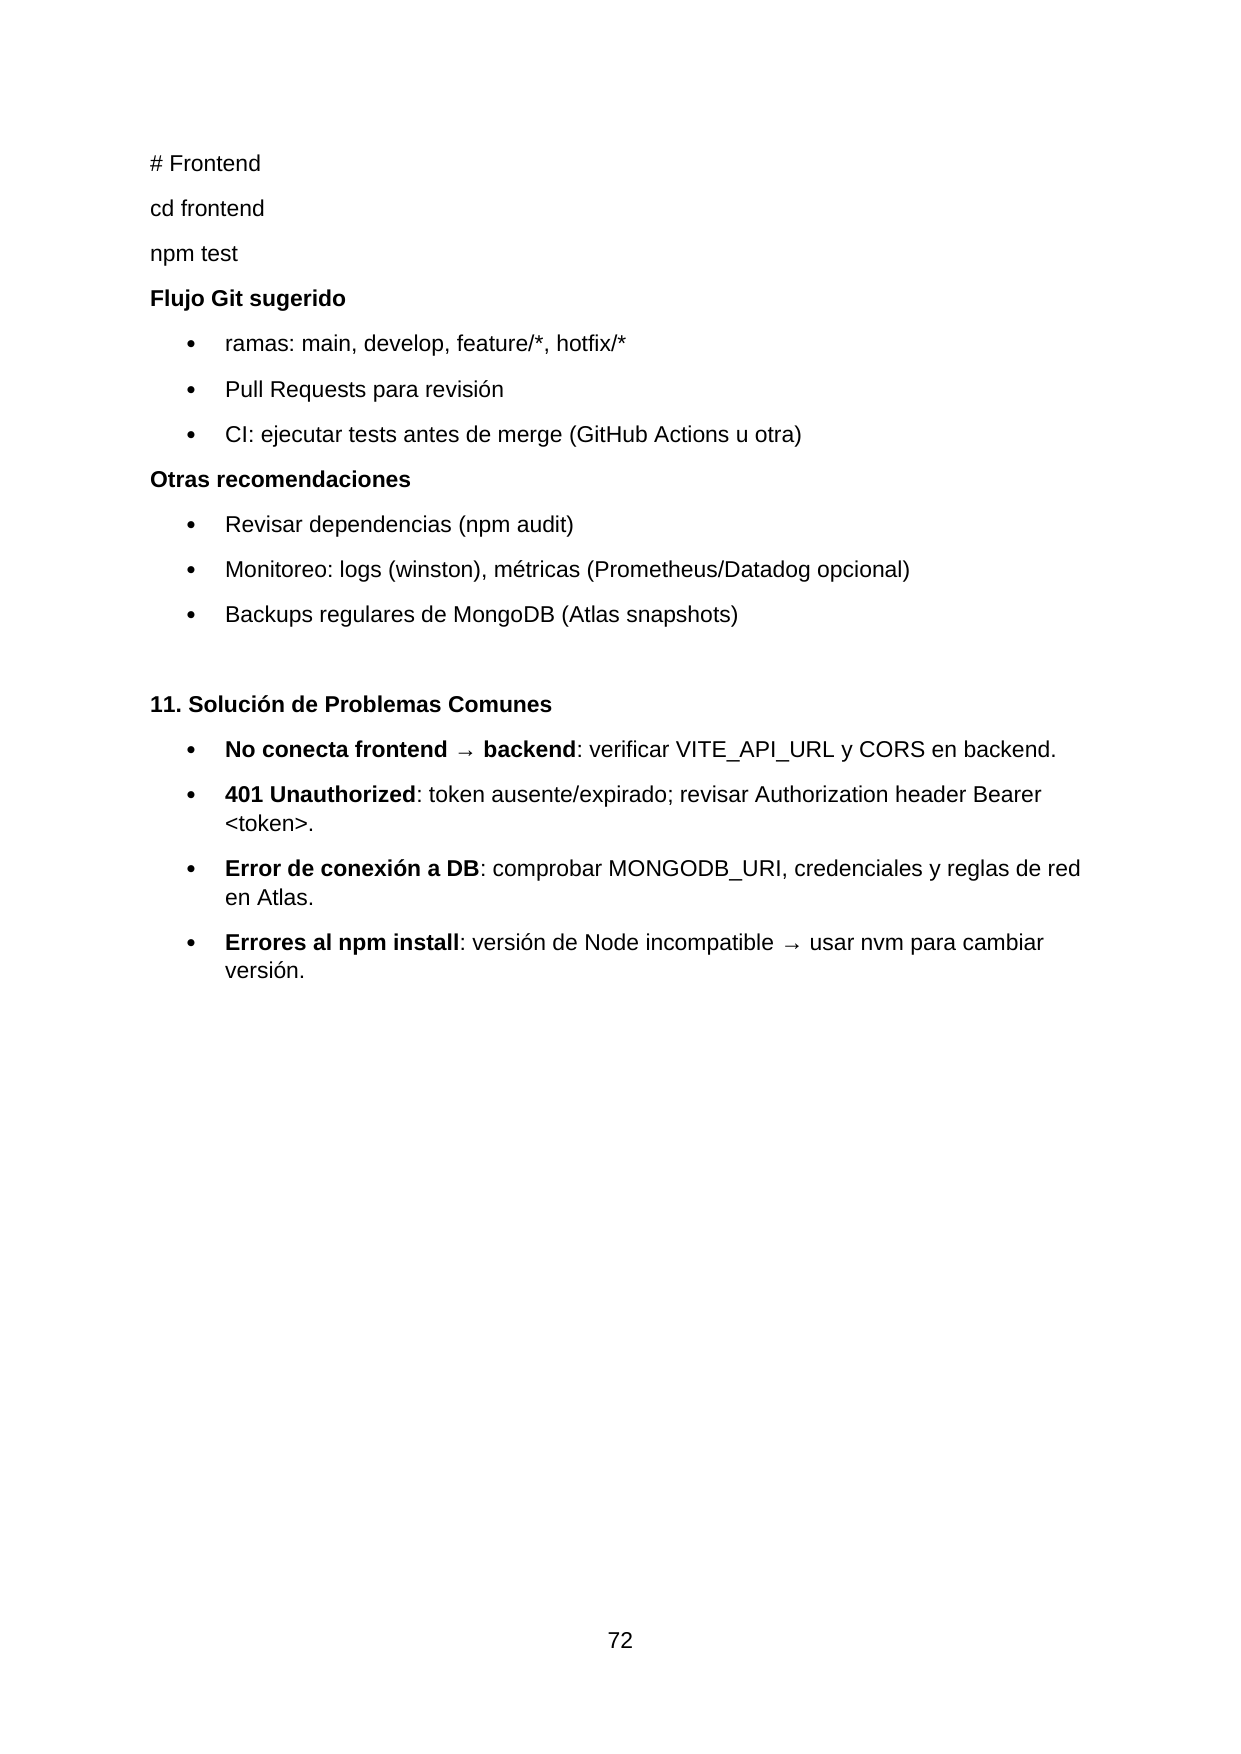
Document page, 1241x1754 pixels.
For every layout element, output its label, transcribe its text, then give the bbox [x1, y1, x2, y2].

list Revisar dependencias (npm audit) [187, 511, 1090, 537]
list Backups regulares de MongoDB (Atlas snapshots) [187, 601, 1090, 627]
list Error de conexión a DB: comprobar MONGODB_URI, credenciales y reglas de red en Atlas. [187, 855, 1090, 910]
list Errores al npm install: versión de Node incompatible → usar nvm para cambiar versión. [187, 928, 1090, 983]
list No conecta frontend → backend: verificar VITE_API_URL y CORS en backend. [187, 736, 1090, 763]
text # Frontend [150, 150, 1090, 176]
text 11. Solución de Problemas Comunes [150, 691, 1090, 718]
list CI: ejecutar tests antes de merge (GitHub Actions u otra) [187, 421, 1090, 447]
list 401 Unauthorized: token ausente/expirado; revisar Authorization header Bearer <token>. [187, 781, 1090, 836]
text cd frontend [150, 195, 1090, 221]
text npm test [150, 240, 1090, 267]
list Pull Requests para revisión [187, 376, 1090, 402]
list ramas: main, develop, feature/*, hotfix/* [187, 330, 1090, 357]
text Otras recomendaciones [150, 466, 1090, 492]
list Monitoreo: logs (winston), métricas (Prometheus/Datadog opcional) [187, 556, 1090, 582]
text Flujo Git sugerido [150, 285, 1090, 312]
